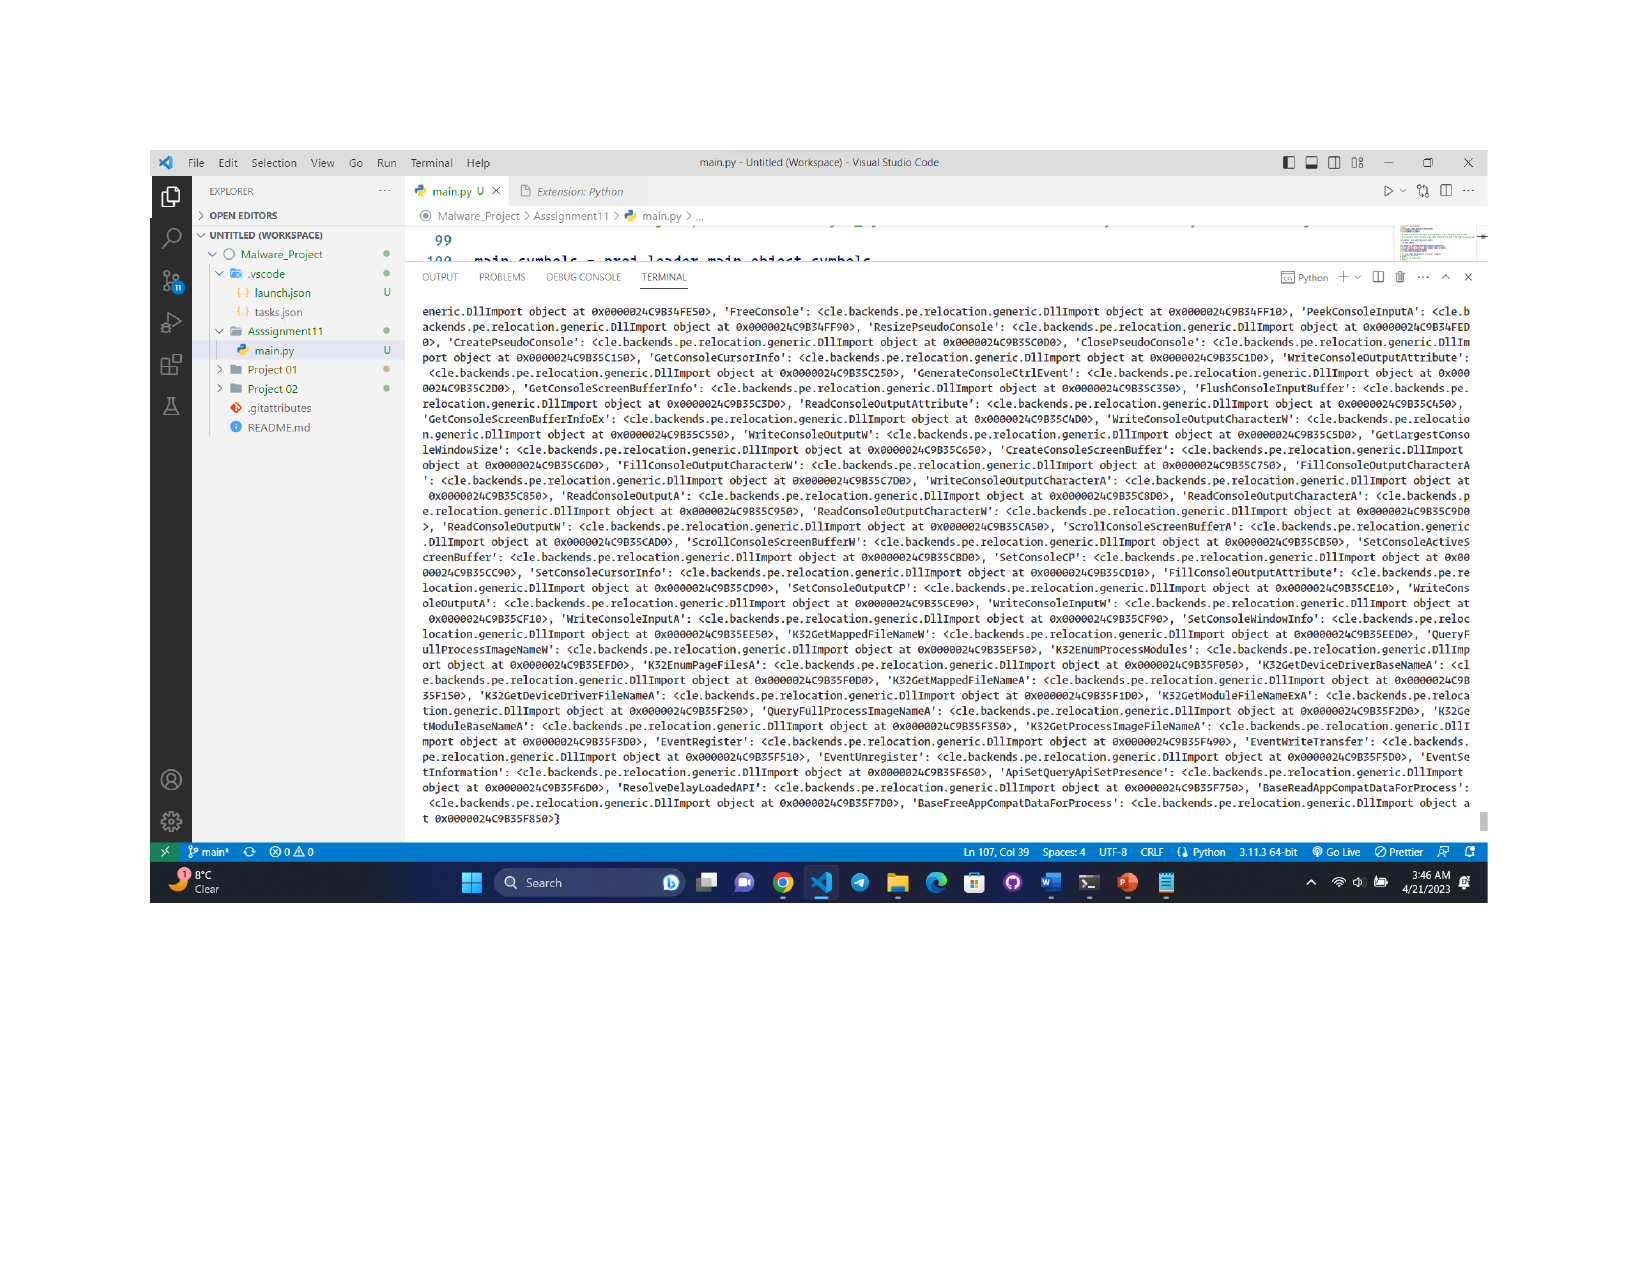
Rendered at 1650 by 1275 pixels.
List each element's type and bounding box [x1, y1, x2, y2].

picture [150, 150, 1488, 903]
